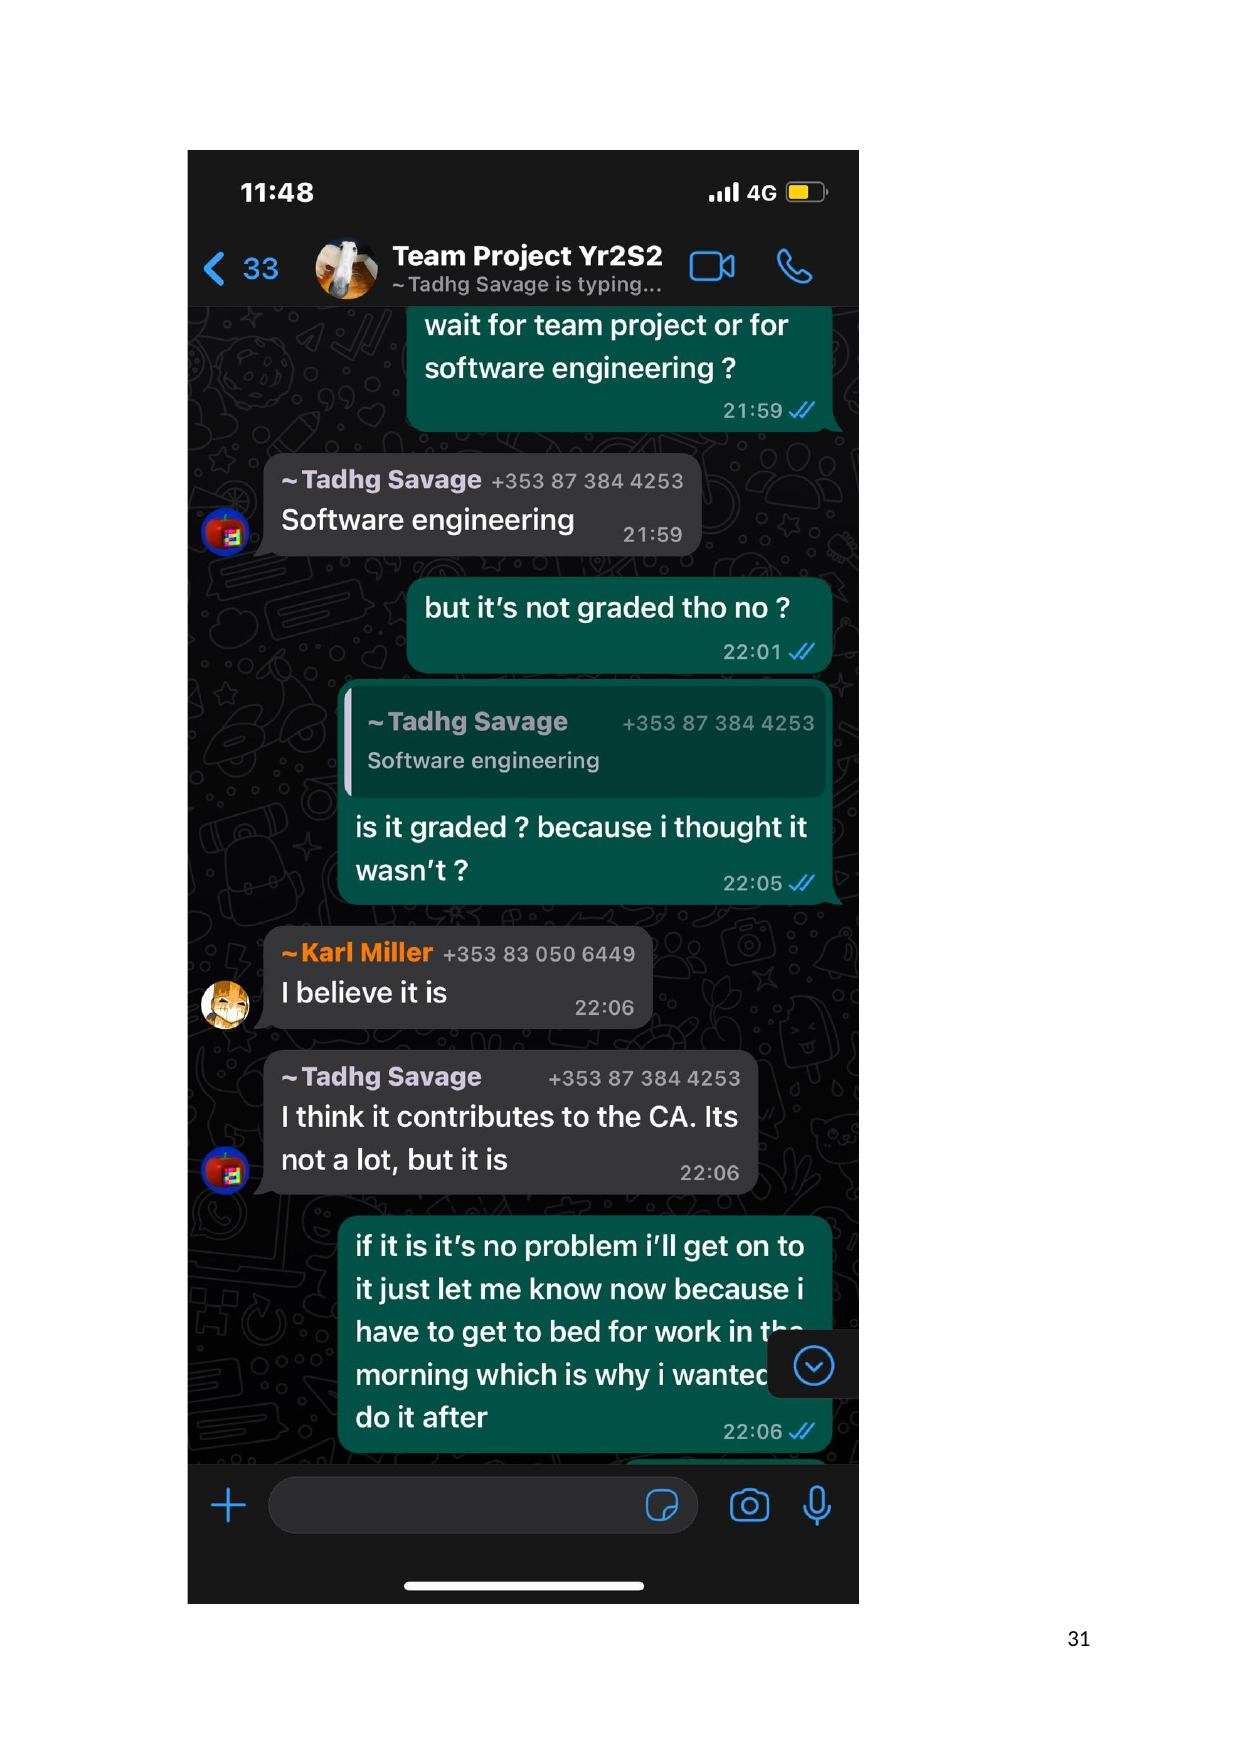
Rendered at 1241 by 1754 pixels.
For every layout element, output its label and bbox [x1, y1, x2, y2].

picture [187, 150, 859, 1604]
